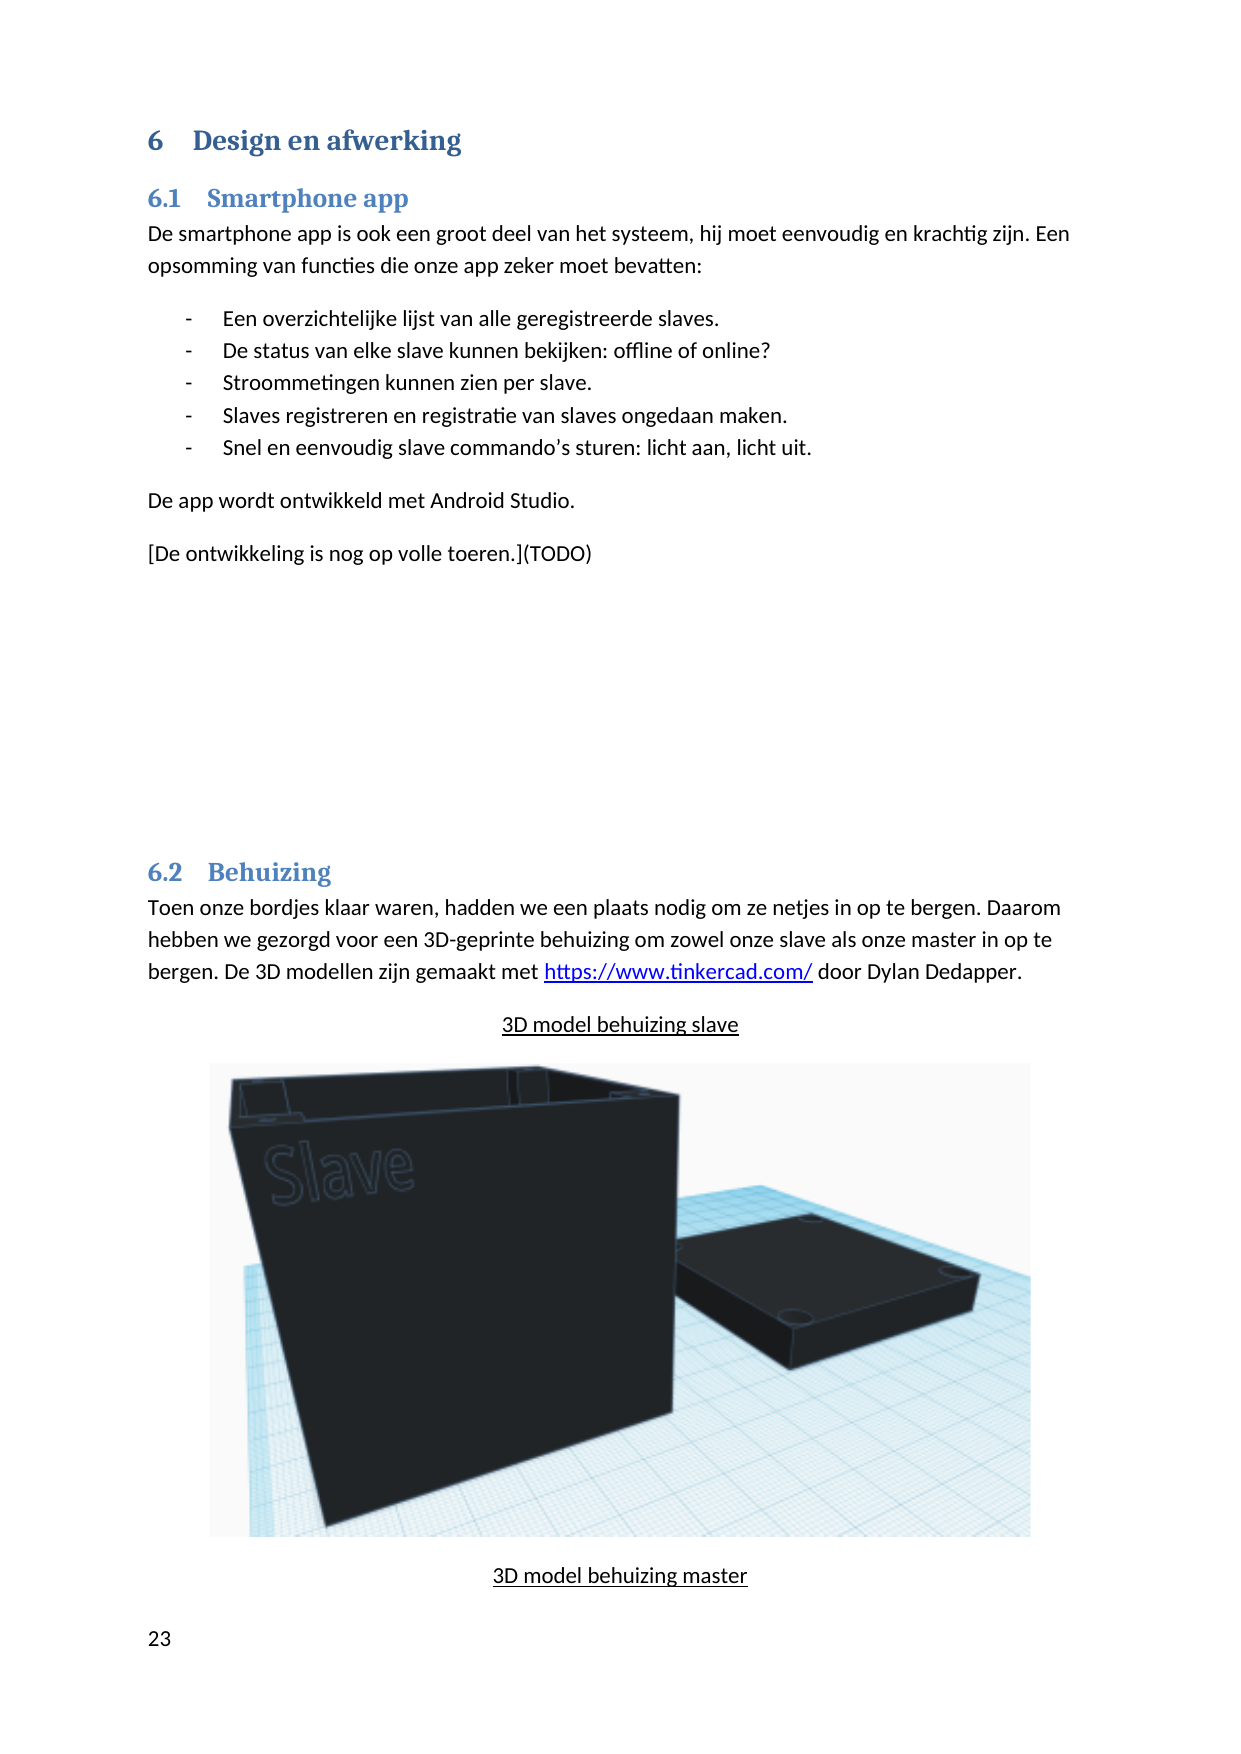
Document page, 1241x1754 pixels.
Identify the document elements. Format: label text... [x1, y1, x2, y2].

subtitle Design en afwerking [148, 124, 1093, 157]
list Stroommetingen kunnen zien per slave. [185, 368, 1093, 397]
subtitle Behuizing [148, 857, 1093, 888]
list De status van elke slave kunnen bekijken: offline of online? [185, 336, 1093, 364]
text [De ontwikkeling is nog op volle toeren.](TODO) [148, 539, 1093, 567]
list Een overzichtelijke lijst van alle geregistreerde slaves. [185, 304, 1093, 332]
text Toen onze bordjes klaar waren, hadden we een plaats nodig om ze netjes in op te bergen. Daarom hebben we gezorgd voor een 3D-geprinte behuizing om zowel onze slave als onze master in op te bergen. De 3D modellen zijn gemaakt met https://www.tinkercad.com/ door Dylan Dedapper. [148, 893, 1093, 985]
list Slaves registreren en registratie van slaves ongedaan maken. [185, 401, 1093, 429]
text De smartphone app is ook een groot deel van het systeem, hij moet eenvoudig en krachtig zijn. Een opsomming van functies die onze app zeker moet bevatten: [148, 219, 1093, 279]
text De app wordt ontwikkeld met Android Studio. [148, 486, 1093, 514]
text 3D model behuizing slave [148, 1010, 1093, 1038]
picture [209, 1063, 1031, 1537]
list Snel en eenvoudig slave commando’s sturen: licht aan, licht uit. [185, 433, 1093, 461]
subtitle Smartphone app [148, 183, 1093, 214]
text 3D model behuizing master [148, 1562, 1093, 1590]
